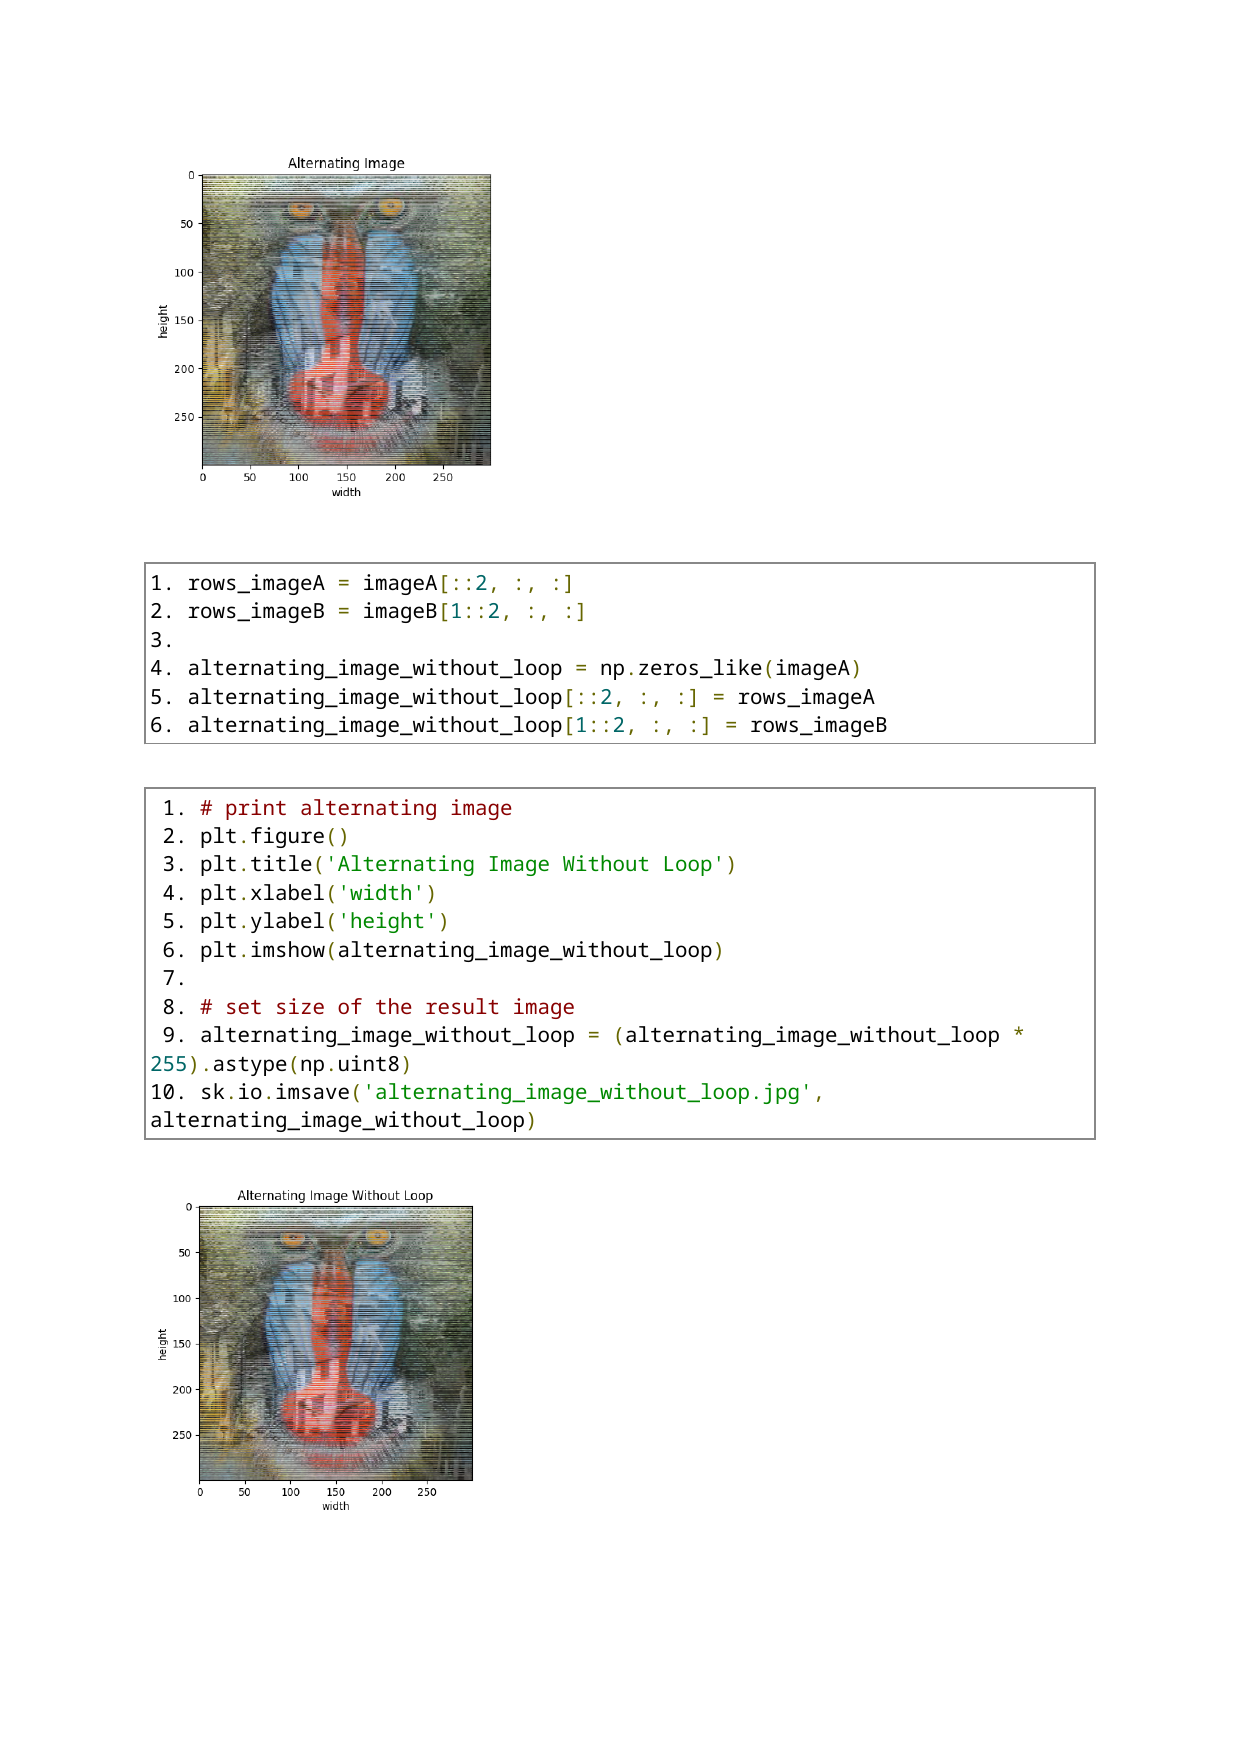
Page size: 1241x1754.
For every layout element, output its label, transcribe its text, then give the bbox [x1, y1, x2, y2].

picture [150, 1182, 479, 1519]
text 7. [150, 963, 1090, 992]
text 6. plt.imshow(alternating_image_without_loop) [150, 935, 1090, 963]
text 6. alternating_image_without_loop[1::2, :, :] = rows_imageB [146, 704, 1094, 743]
text 10. sk.io.imsave('alternating_image_without_loop.jpg', alternating_image_without_loop) [146, 1071, 1094, 1138]
text 5. alternating_image_without_loop[::2, :, :] = rows_imageA [150, 682, 1090, 704]
text 3. plt.title('Alternating Image Without Loop') [150, 849, 1090, 878]
text 4. plt.xlabel('width') [150, 878, 1090, 906]
text 2. rows_imageB = imageB[1::2, :, :] [150, 596, 1090, 625]
text 1. # print alternating image [146, 789, 1094, 821]
text 4. alternating_image_without_loop = np.zeros_like(imageA) [150, 653, 1090, 682]
picture [150, 150, 498, 506]
text 8. # set size of the result image [150, 992, 1090, 1020]
text 2. plt.figure() [150, 821, 1090, 849]
text 1. rows_imageA = imageA[::2, :, :] [146, 564, 1094, 596]
text 5. plt.ylabel('height') [150, 906, 1090, 935]
text 3. [150, 625, 1090, 653]
text 9. alternating_image_without_loop = (alternating_image_without_loop * 255).astype(np.uint8) [150, 1020, 1090, 1071]
